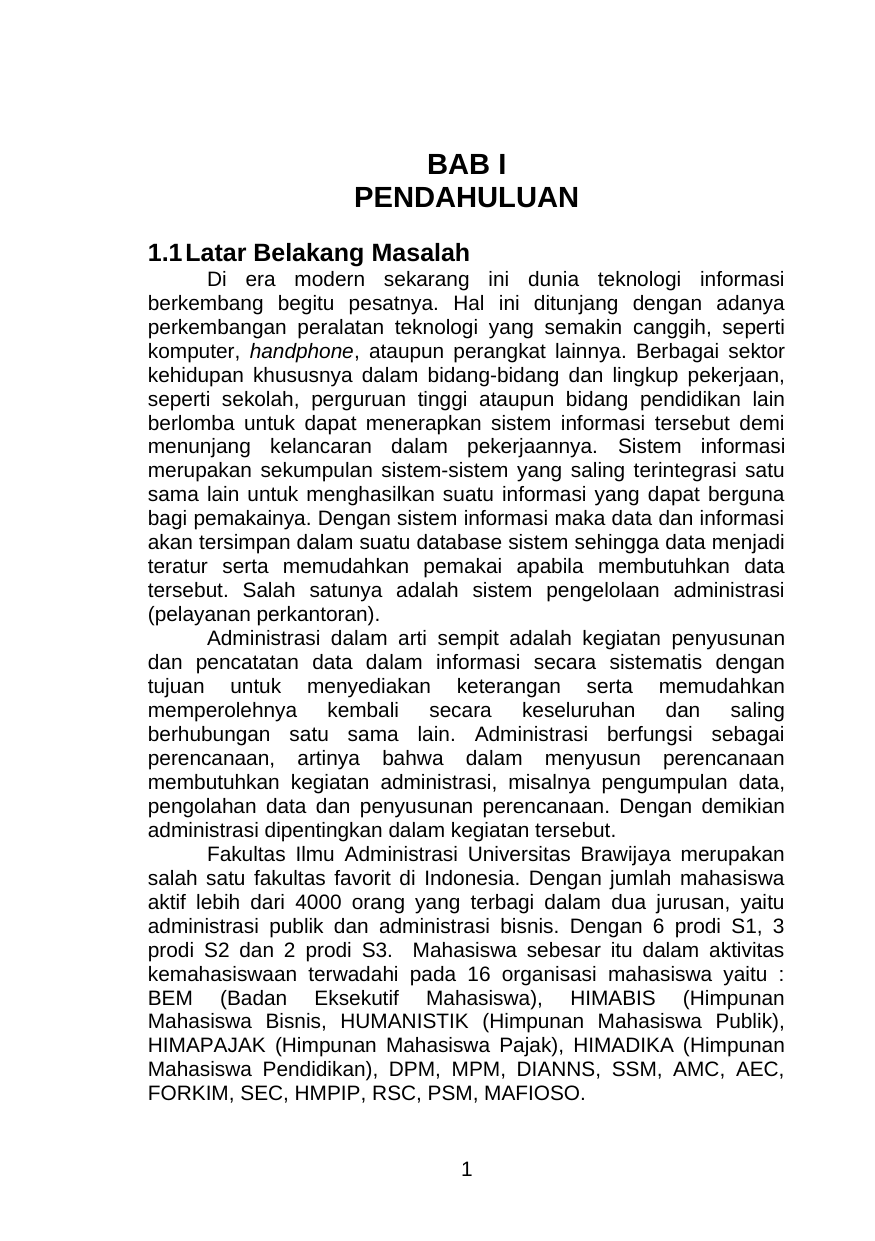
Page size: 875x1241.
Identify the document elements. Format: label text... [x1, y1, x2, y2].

list Latar Belakang Masalah [148, 238, 785, 267]
list Di era modern sekarang ini dunia teknologi informasi berkembang begitu pesatnya. Hal ini ditunjang dengan adanya perkembangan peralatan teknologi yang semakin canggih, seperti komputer, handphone, ataupun perangkat lainnya. Berbagai sektor kehidupan khususnya dalam bidang-bidang dan lingkup pekerjaan, seperti sekolah, perguruan tinggi ataupun bidang pendidikan lain berlomba untuk dapat menerapkan sistem informasi tersebut demi menunjang kelancaran dalam pekerjaannya. Sistem informasi merupakan sekumpulan sistem-sistem yang saling terintegrasi satu sama lain untuk menghasilkan suatu informasi yang dapat berguna bagi pemakainya. Dengan sistem informasi maka data dan informasi akan tersimpan dalam suatu database sistem sehingga data menjadi teratur serta memudahkan pemakai apabila membutuhkan data tersebut. Salah satunya adalah sistem pengelolaan administrasi (pelayanan perkantoran). [148, 267, 785, 626]
list Fakultas Ilmu Administrasi Universitas Brawijaya merupakan salah satu fakultas favorit di Indonesia. Dengan jumlah mahasiswa aktif lebih dari 4000 orang yang terbagi dalam dua jurusan, yaitu administrasi publik dan administrasi bisnis. Dengan 6 prodi S1, 3 prodi S2 dan 2 prodi S3. Mahasiswa sebesar itu dalam aktivitas kemahasiswaan terwadahi pada 16 organisasi mahasiswa yaitu : BEM (Badan Eksekutif Mahasiswa), HIMABIS (Himpunan Mahasiswa Bisnis, HUMANISTIK (Himpunan Mahasiswa Publik), HIMAPAJAK (Himpunan Mahasiswa Pajak), HIMADIKA (Himpunan Mahasiswa Pendidikan), DPM, MPM, DIANNS, SSM, AMC, AEC, FORKIM, SEC, HMPIP, RSC, PSM, MAFIOSO. [148, 842, 785, 1105]
text PENDAHULUAN [148, 180, 785, 214]
text BAB I [148, 147, 785, 180]
list Administrasi dalam arti sempit adalah kegiatan penyusunan dan pencatatan data dalam informasi secara sistematis dengan tujuan untuk menyediakan keterangan serta memudahkan memperolehnya kembali secara keseluruhan dan saling berhubungan satu sama lain. Administrasi berfungsi sebagai perencanaan, artinya bahwa dalam menyusun perencanaan membutuhkan kegiatan administrasi, misalnya pengumpulan data, pengolahan data dan penyusunan perencanaan. Dengan demikian administrasi dipentingkan dalam kegiatan tersebut. [148, 626, 785, 842]
